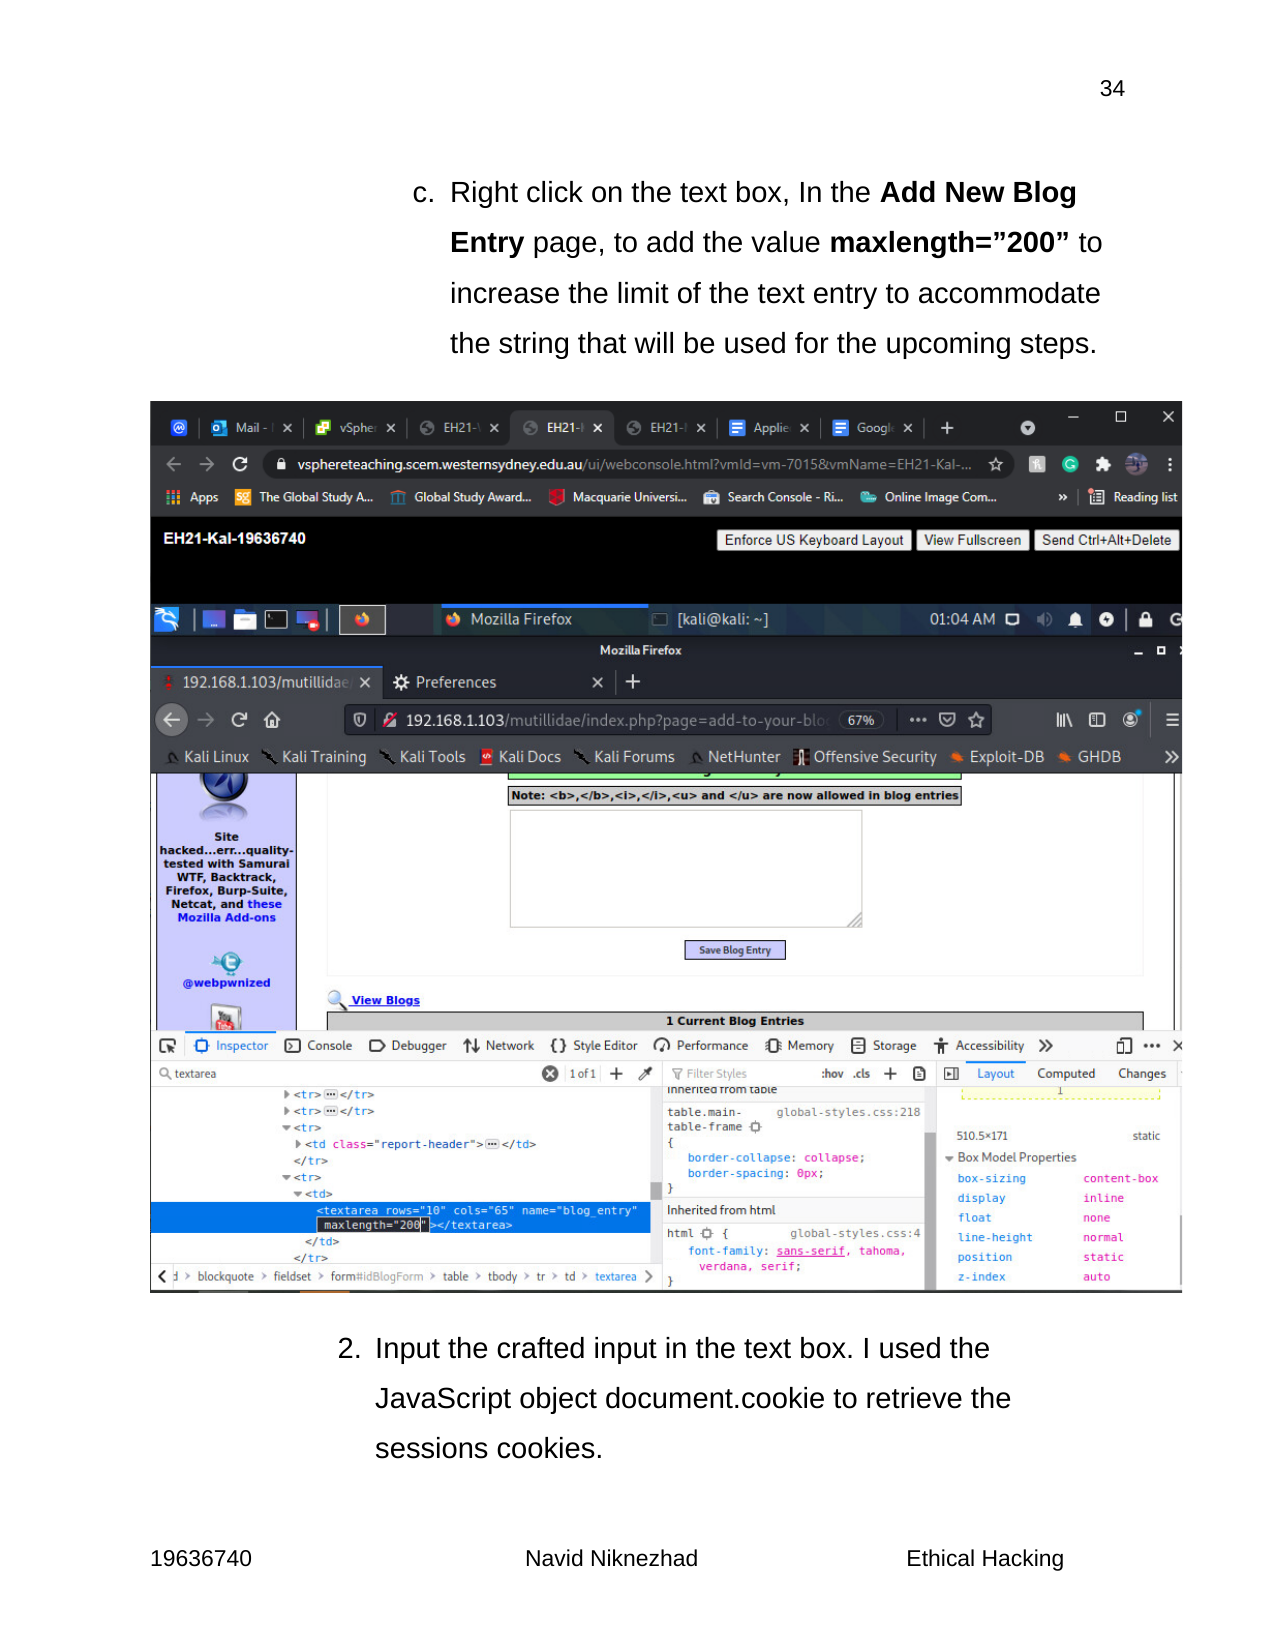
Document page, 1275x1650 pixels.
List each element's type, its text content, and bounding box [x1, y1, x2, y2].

list Input the crafted input in the text box. I used the JavaScript object document.cookie to retrieve the sessions cookies. [337, 1331, 1125, 1465]
picture [150, 401, 1183, 1293]
list Right click on the text box, In the Add New Blog Entry page, to add the value maxlength=”200” to increase the limit of the text entry to accommodate the string that will be used for the upcoming steps. [412, 175, 1125, 359]
